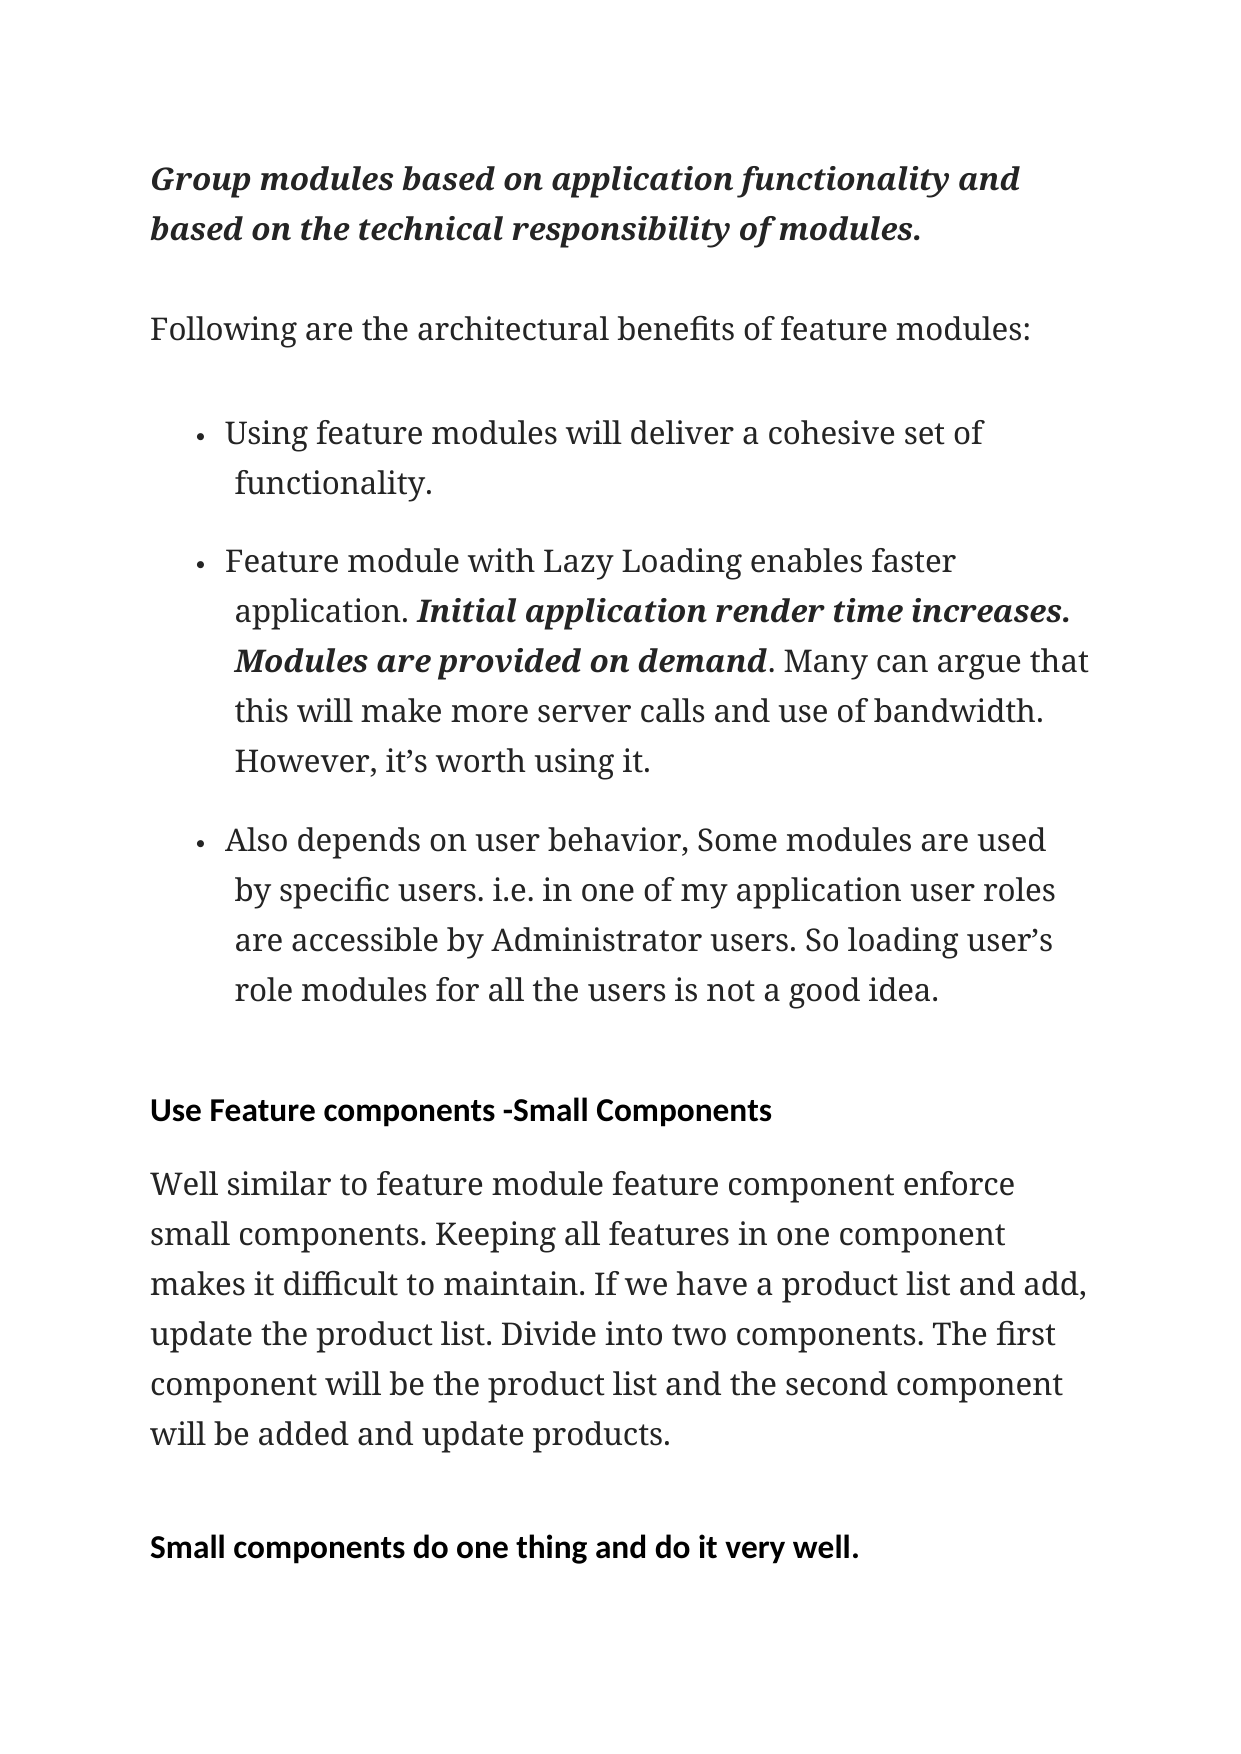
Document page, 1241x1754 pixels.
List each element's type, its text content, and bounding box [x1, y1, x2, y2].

text Small components do one thing and do it very well. [150, 1526, 1090, 1567]
text Well similar to feature module feature component enforce small components. Keeping all features in one component makes it difficult to maintain. If we have a product list and add, update the product list. Divide into two components. The first component will be the product list and the second component will be added and update products. [150, 1154, 1090, 1454]
list Also depends on user behavior, Some modules are used by specific users. i.e. in one of my application user roles are accessible by Administrator users. So loading user’s role modules for all the users is not a good idea. [197, 811, 1090, 1011]
text Group modules based on application functionality and based on the technical responsibility of modules. [150, 150, 1090, 250]
text Following are the architectural benefits of feature modules: [150, 300, 1090, 350]
text Use Feature components -Small Components [150, 1089, 1090, 1130]
list Feature module with Lazy Loading enables faster application. Initial application render time increases. Modules are provided on demand. Many can argue that this will make more server calls and use of bandwidth. However, it’s worth using it. [197, 532, 1090, 782]
list Using feature modules will deliver a cohesive set of functionality. [197, 403, 1090, 503]
